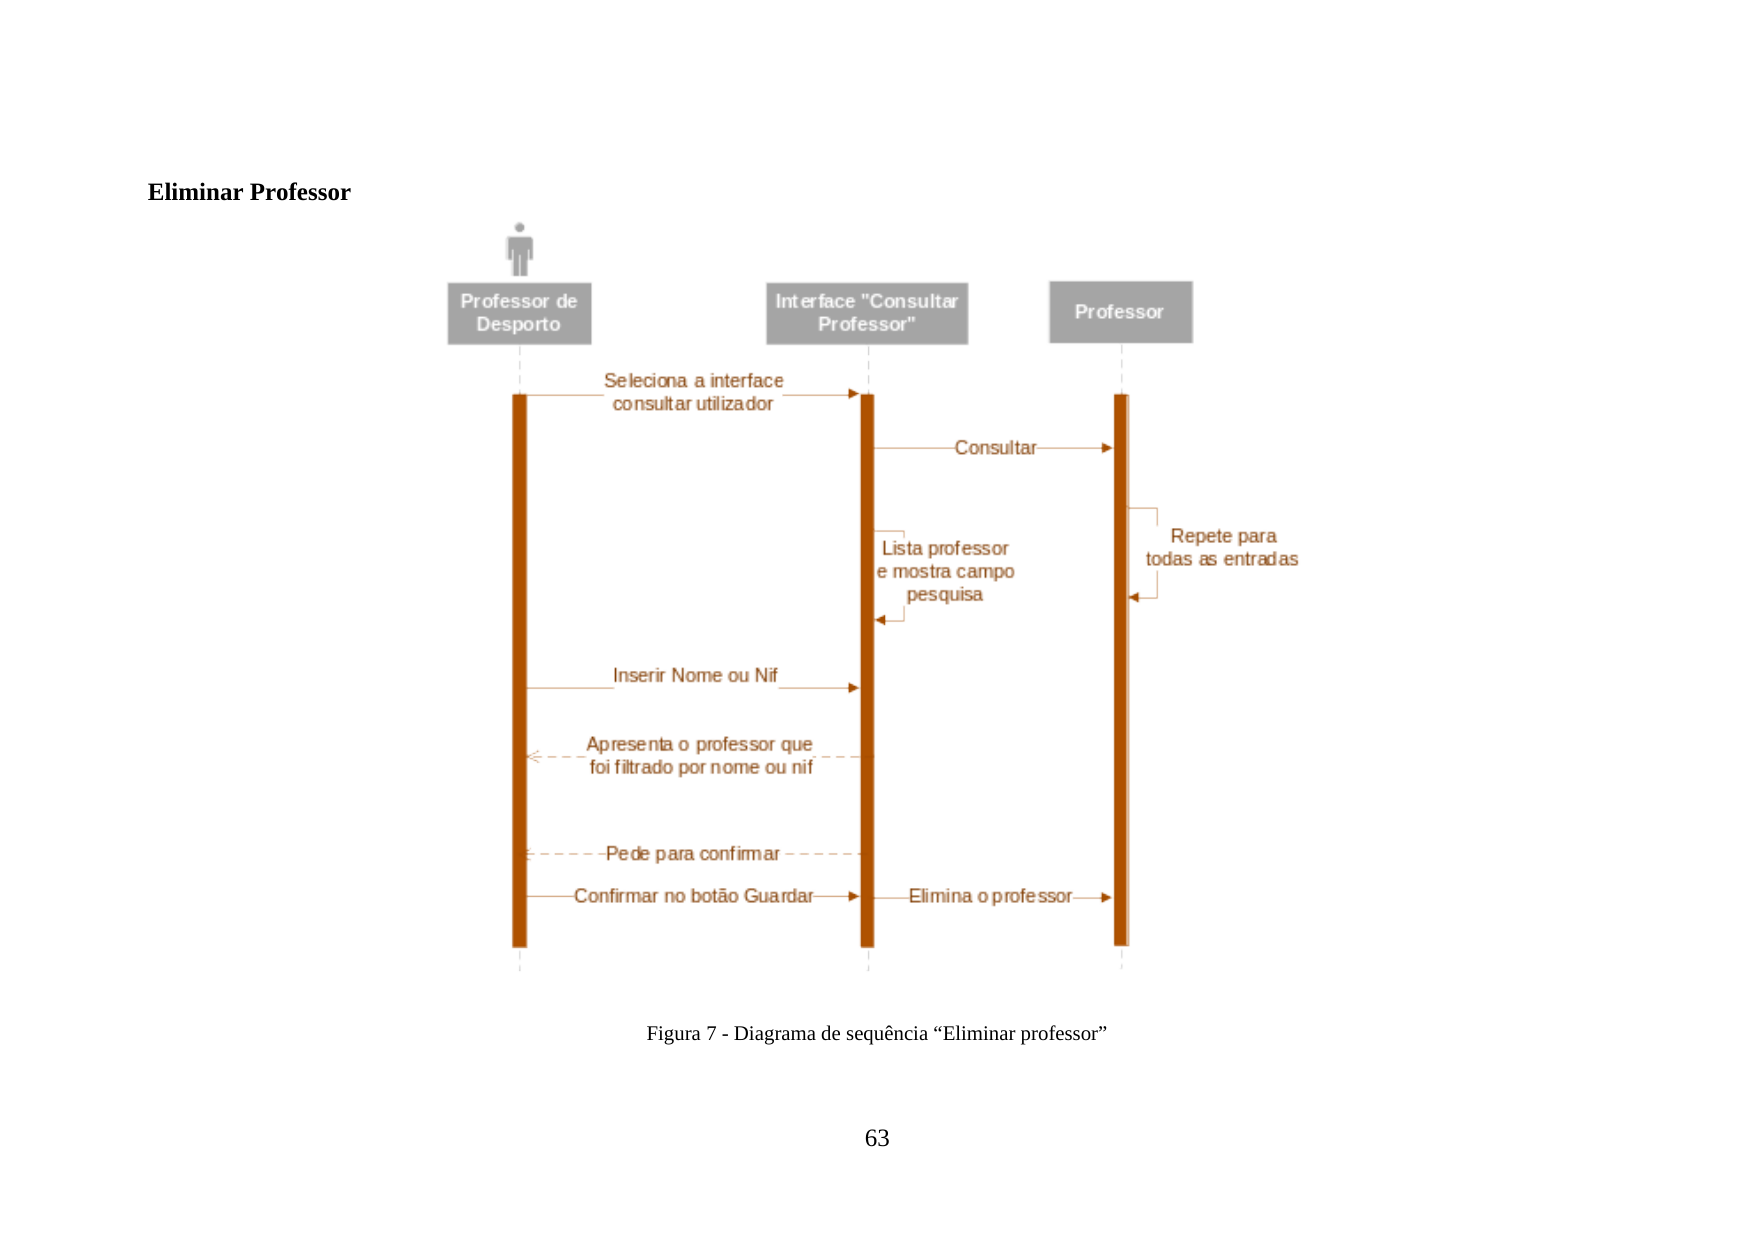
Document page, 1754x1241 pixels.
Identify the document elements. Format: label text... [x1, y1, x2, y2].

text Eliminar Professor [148, 177, 1606, 206]
text Figura 7 - Diagrama de sequência “Eliminar professor” [148, 1021, 1606, 1045]
